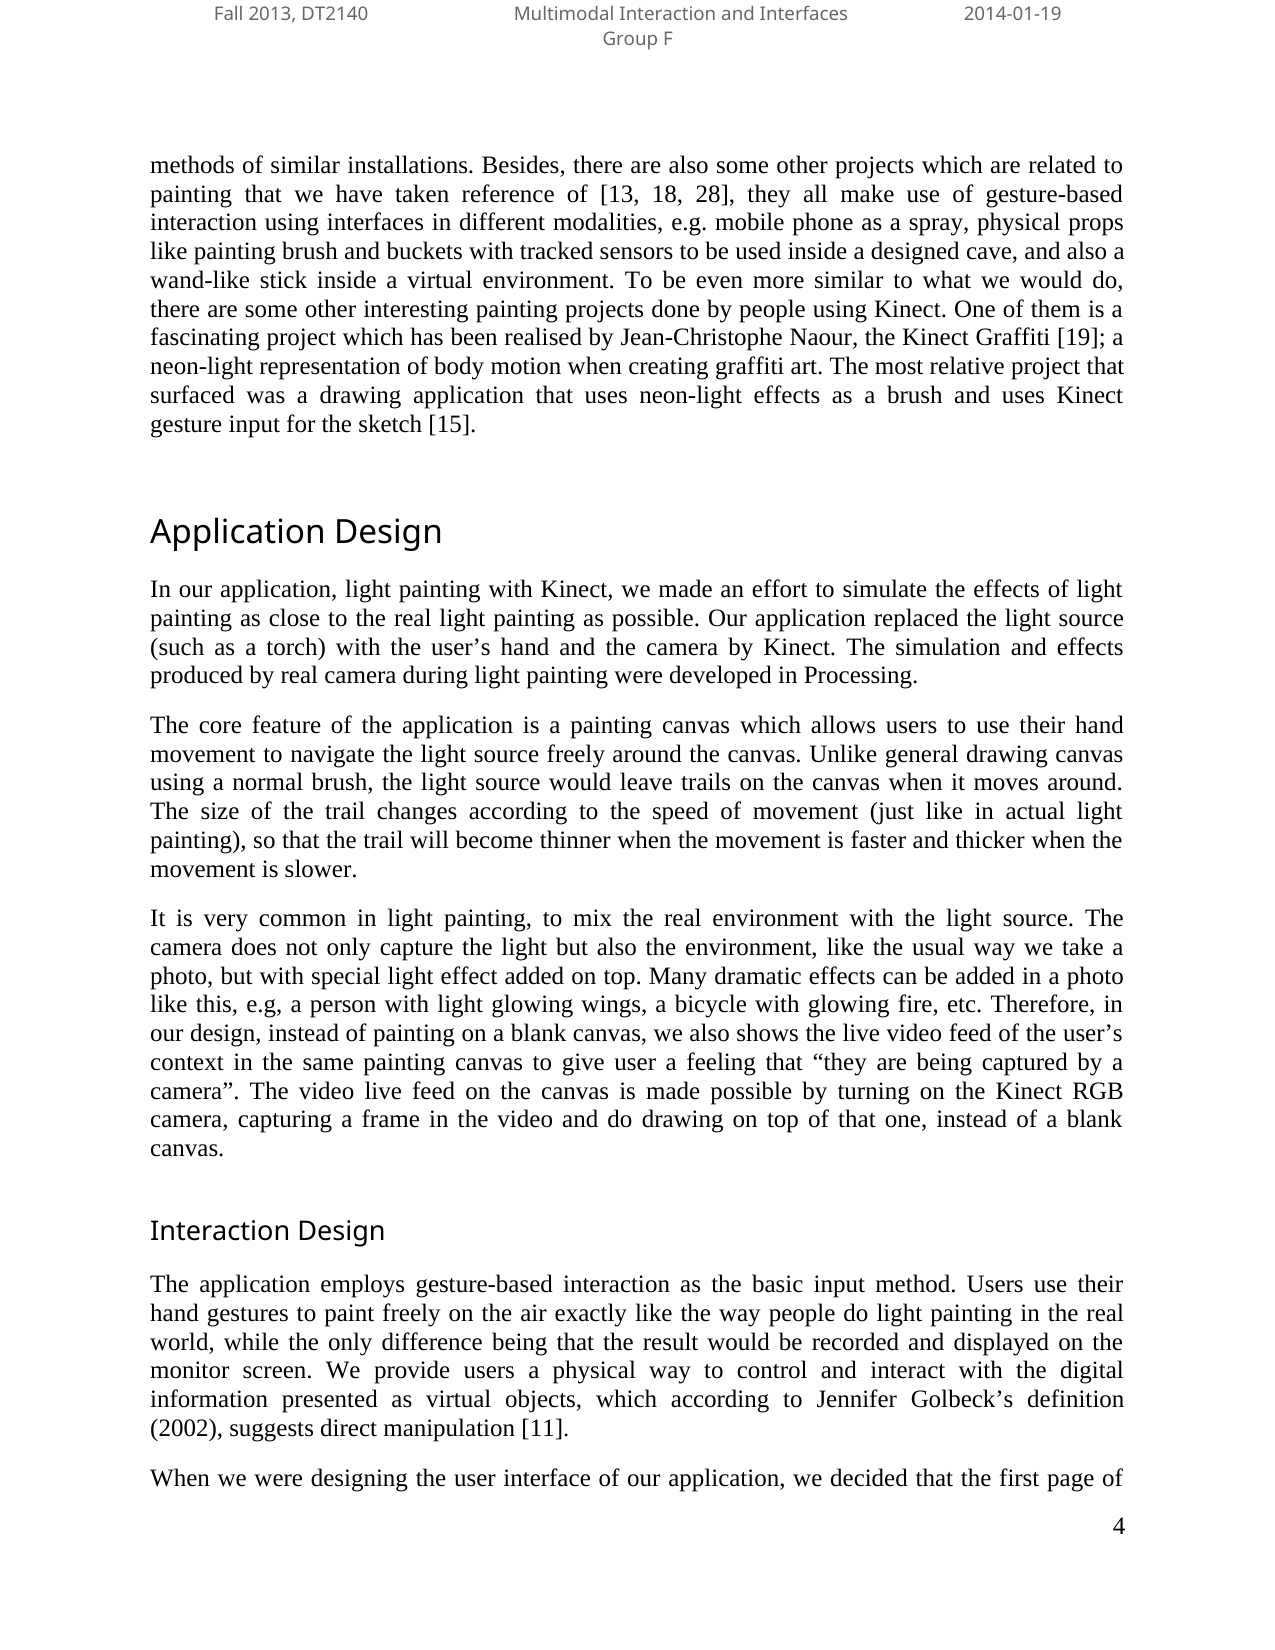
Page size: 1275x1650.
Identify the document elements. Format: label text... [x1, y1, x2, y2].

subtitle Application Design [150, 508, 1125, 553]
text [150, 1463, 1125, 1491]
text The core feature of the application is a painting canvas which allows users to use their hand movement to navigate the light source freely around the canvas. Unlike general drawing canvas using a normal brush, the light source would leave trails on the canvas when it moves around. The size of the trail changes according to the speed of movement (just like in actual light painting), so that the trail will become thinner when the movement is faster and thicker when the movement is slower. [150, 710, 1125, 882]
text In our application, light painting with Kinect, we made an effort to simulate the effects of light painting as close to the real light painting as possible. Our application replaced the light source (such as a torch) with the user’s hand and the camera by Kinect. The simulation and effects produced by real camera during light painting were developed in Processing. [150, 574, 1125, 689]
text It is very common in light painting, to mix the real environment with the light source. The camera does not only capture the light but also the environment, like the usual way we take a photo, but with special light effect added on top. Many dramatic effects can be added in a photo like this, e.g, a person with light glowing wings, a bicycle with glowing fire, etc. Therefore, in our design, instead of painting on a blank canvas, we also shows the live video feed of the user’s context in the same painting canvas to give user a feeling that “they are being captured by a camera”. The video live feed on the canvas is made possible by turning on the Kinect RGB camera, capturing a frame in the video and do drawing on top of that one, instead of a blank canvas. [150, 903, 1125, 1191]
text The application employs gesture-based interaction as the basic input method. Users use their hand gestures to paint freely on the air exactly like the way people do light painting in the real world, while the only difference being that the result would be recorded and displayed on the monitor screen. We provide users a physical way to control and interact with the digital information presented as virtual objects, which according to Jennifer Golbeck’s definition (2002), suggests direct manipulation [11]. [150, 1269, 1125, 1442]
subtitle Interaction Design [150, 1212, 1125, 1248]
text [150, 150, 1125, 437]
